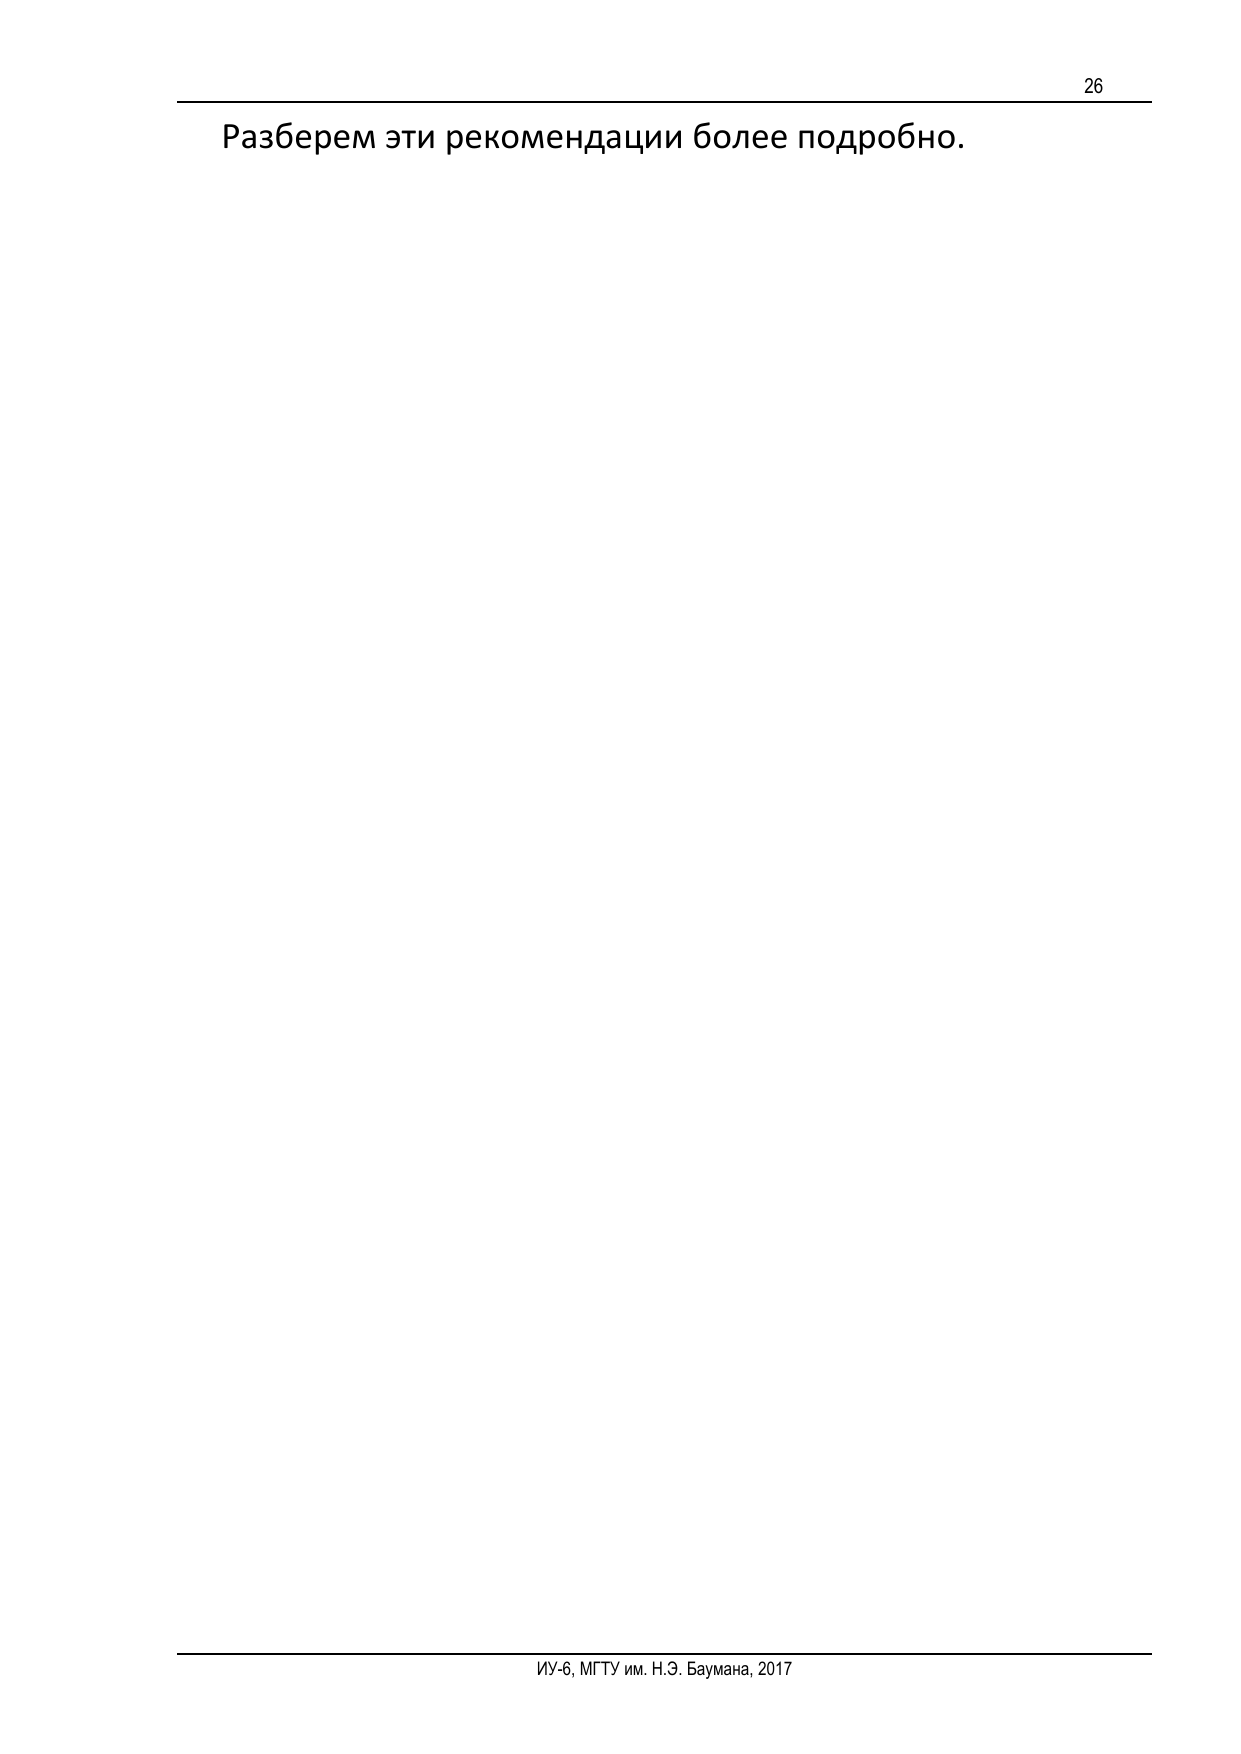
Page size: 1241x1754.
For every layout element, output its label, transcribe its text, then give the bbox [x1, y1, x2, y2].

text Разберем эти рекомендации более подробно. [221, 118, 1152, 156]
